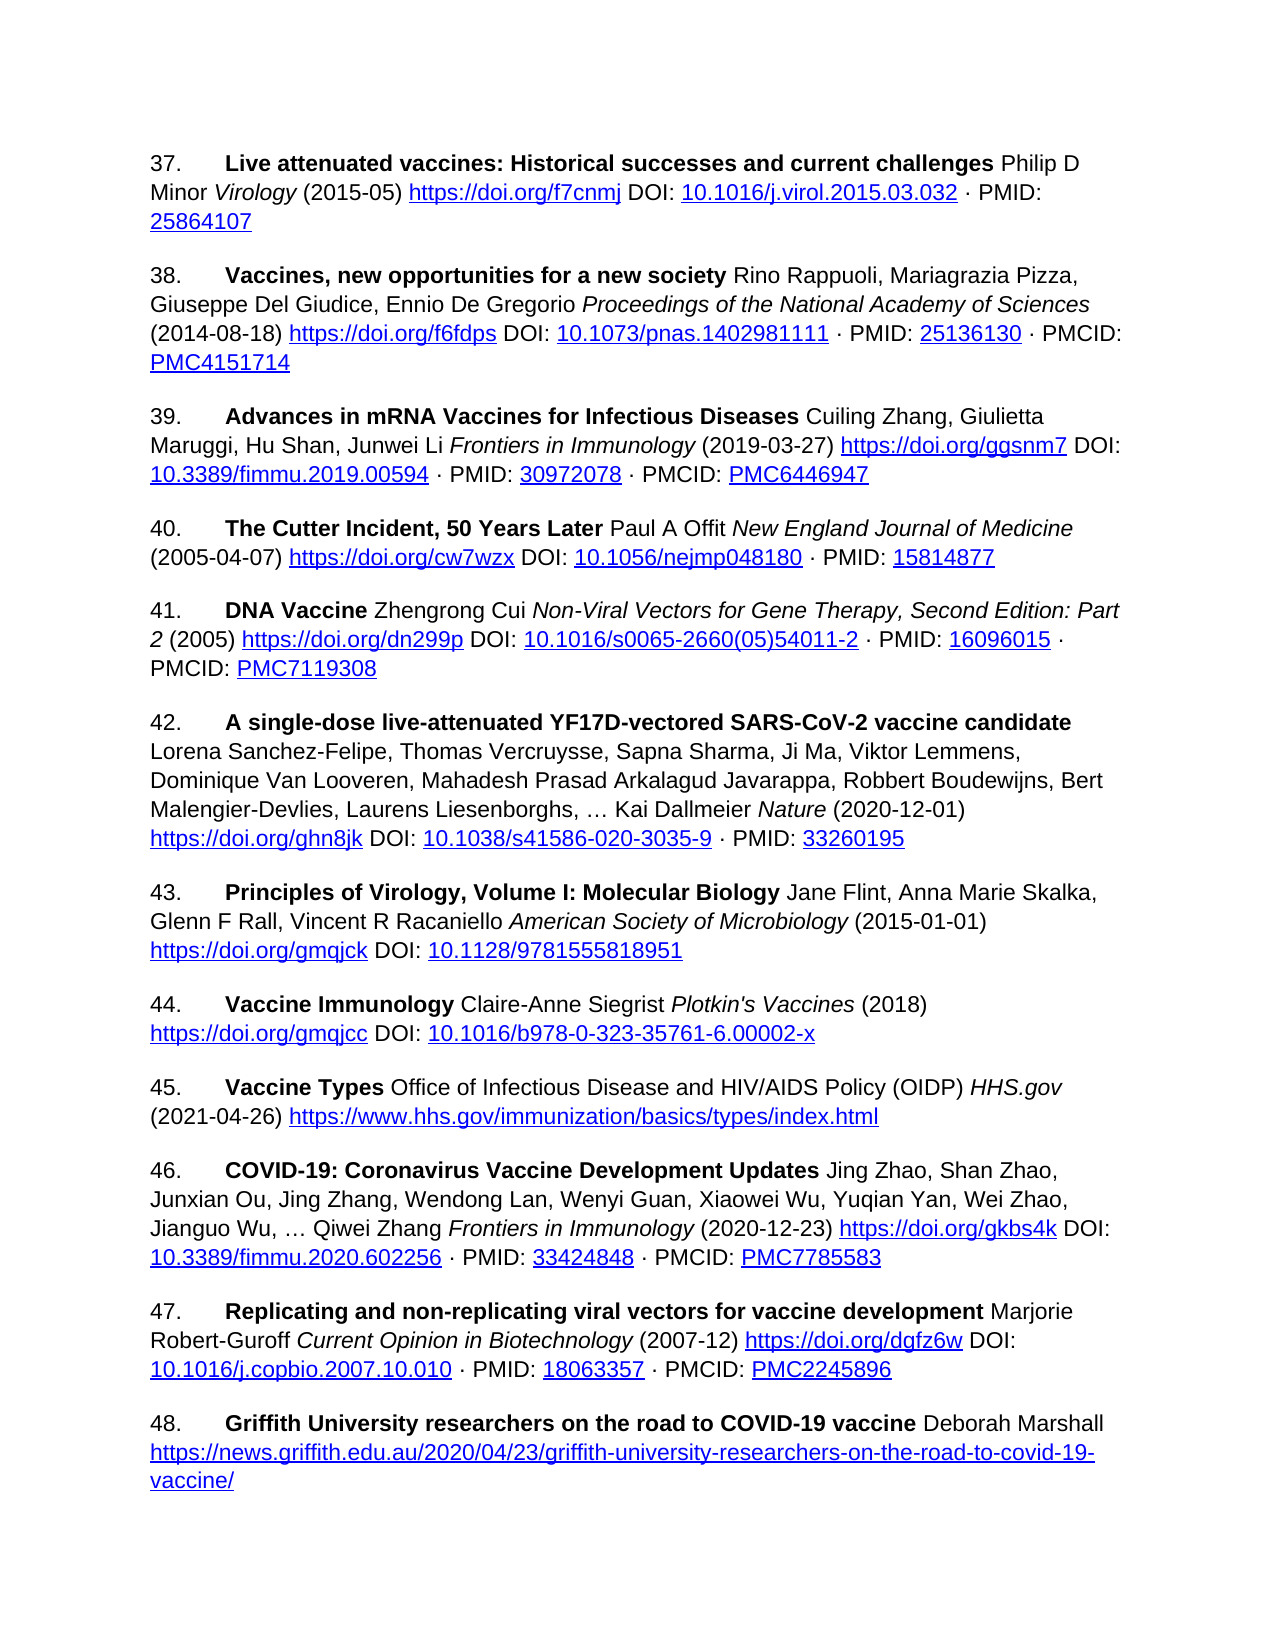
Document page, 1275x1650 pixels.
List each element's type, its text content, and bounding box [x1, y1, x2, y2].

text 43. Principles of Virology, Volume I: Molecular Biology Jane Flint, Anna Marie Skalka, Glenn F Rall, Vincent R Racaniello American Society of Microbiology (2015-01-01) https://doi.org/gmqjck DOI: 10.1128/9781555818951 [150, 879, 1125, 963]
text 42. A single-dose live-attenuated YF17D-vectored SARS-CoV-2 vaccine candidate Lorena Sanchez-Felipe, Thomas Vercruysse, Sapna Sharma, Ji Ma, Viktor Lemmens, Dominique Van Looveren, Mahadesh Prasad Arkalagud Javarappa, Robbert Boudewijns, Bert Malengier-Devlies, Laurens Liesenborghs, … Kai Dallmeier Nature (2020-12-01) https://doi.org/ghn8jk DOI: 10.1038/s41586-020-3035-9 · PMID: 33260195 [150, 709, 1125, 852]
text 47. Replicating and non-replicating viral vectors for vaccine development Marjorie Robert-Guroff Current Opinion in Biotechnology (2007-12) https://doi.org/dgfz6w DOI: 10.1016/j.copbio.2007.10.010 · PMID: 18063357 · PMCID: PMC2245896 [150, 1298, 1125, 1382]
text 37. Live attenuated vaccines: Historical successes and current challenges Philip D Minor Virology (2015-05) https://doi.org/f7cnmj DOI: 10.1016/j.virol.2015.03.032 · PMID: 25864107 [150, 150, 1125, 234]
text 38. Vaccines, new opportunities for a new society Rino Rappuoli, Mariagrazia Pizza, Giuseppe Del Giudice, Ennio De Gregorio Proceedings of the National Academy of Sciences (2014-08-18) https://doi.org/f6fdps DOI: 10.1073/pnas.1402981111 · PMID: 25136130 · PMCID: PMC4151714 [150, 262, 1125, 375]
text 46. COVID-19: Coronavirus Vaccine Development Updates Jing Zhao, Shan Zhao, Junxian Ou, Jing Zhang, Wendong Lan, Wenyi Guan, Xiaowei Wu, Yuqian Yan, Wei Zhao, Jianguo Wu, … Qiwei Zhang Frontiers in Immunology (2020-12-23) https://doi.org/gkbs4k DOI: 10.3389/fimmu.2020.602256 · PMID: 33424848 · PMCID: PMC7785583 [150, 1157, 1125, 1270]
text 39. Advances in mRNA Vaccines for Infectious Diseases Cuiling Zhang, Giulietta Maruggi, Hu Shan, Junwei Li Frontiers in Immunology (2019-03-27) https://doi.org/ggsnm7 DOI: 10.3389/fimmu.2019.00594 · PMID: 30972078 · PMCID: PMC6446947 [150, 403, 1125, 487]
text 40. The Cutter Incident, 50 Years Later Paul A Offit New England Journal of Medicine (2005-04-07) https://doi.org/cw7wzx DOI: 10.1056/nejmp048180 · PMID: 15814877 [150, 514, 1125, 570]
text 48. Griffith University researchers on the road to COVID-19 vaccine Deborah Marshall https://news.griffith.edu.au/2020/04/23/griffith-university-researchers-on-the-road-to-covid-19-vaccine/ [150, 1409, 1125, 1494]
text 44. Vaccine Immunology Claire-Anne Siegrist Plotkin's Vaccines (2018) https://doi.org/gmqjcc DOI: 10.1016/b978-0-323-35761-6.00002-x [150, 991, 1125, 1046]
text 41. DNA Vaccine Zhengrong Cui Non-Viral Vectors for Gene Therapy, Second Edition: Part 2 (2005) https://doi.org/dn299p DOI: 10.1016/s0065-2660(05)54011-2 · PMID: 16096015 · PMCID: PMC7119308 [150, 597, 1125, 682]
text 45. Vaccine Types Office of Infectious Disease and HIV/AIDS Policy (OIDP) HHS.gov (2021-04-26) https://www.hhs.gov/immunization/basics/types/index.html [150, 1074, 1125, 1129]
